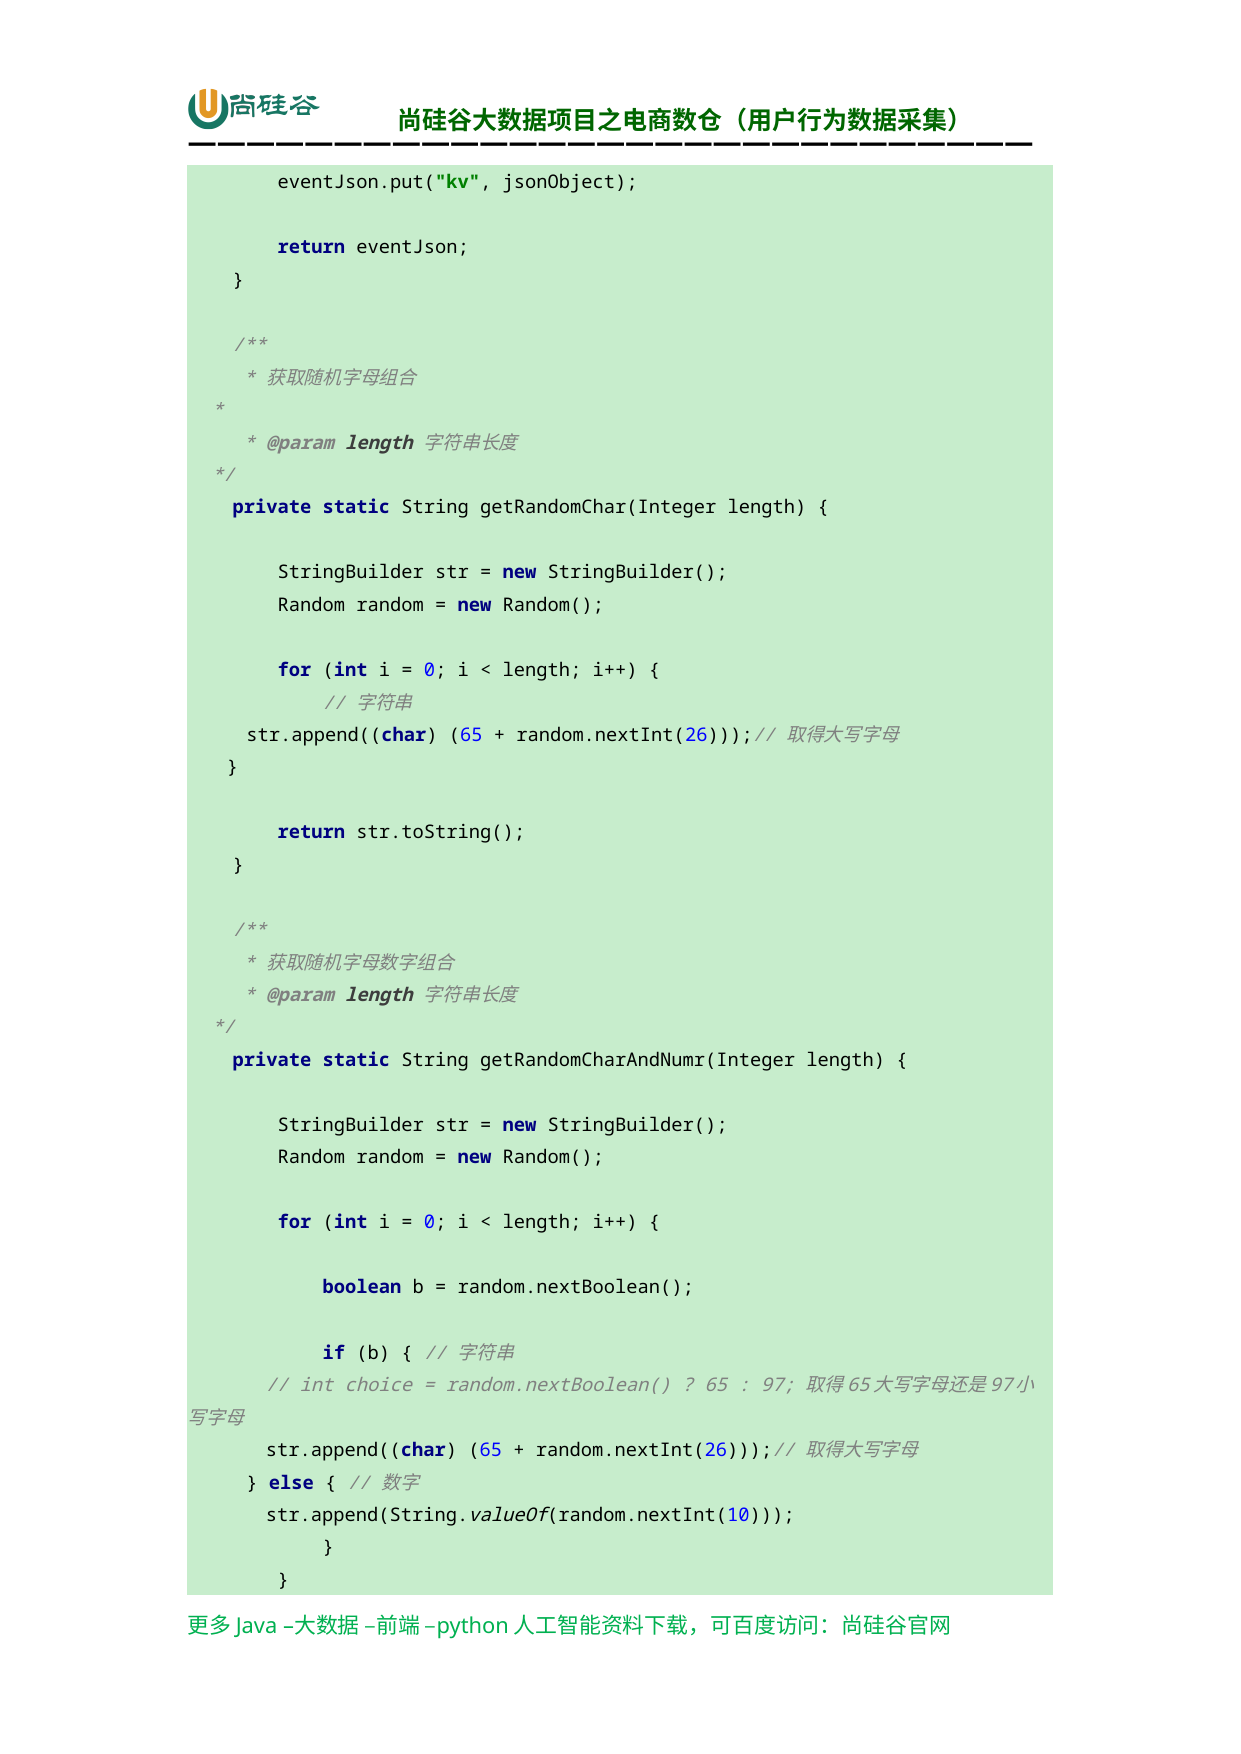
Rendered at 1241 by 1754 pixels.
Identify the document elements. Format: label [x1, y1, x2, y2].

text [187, 165, 1053, 1595]
picture [187, 88, 321, 130]
